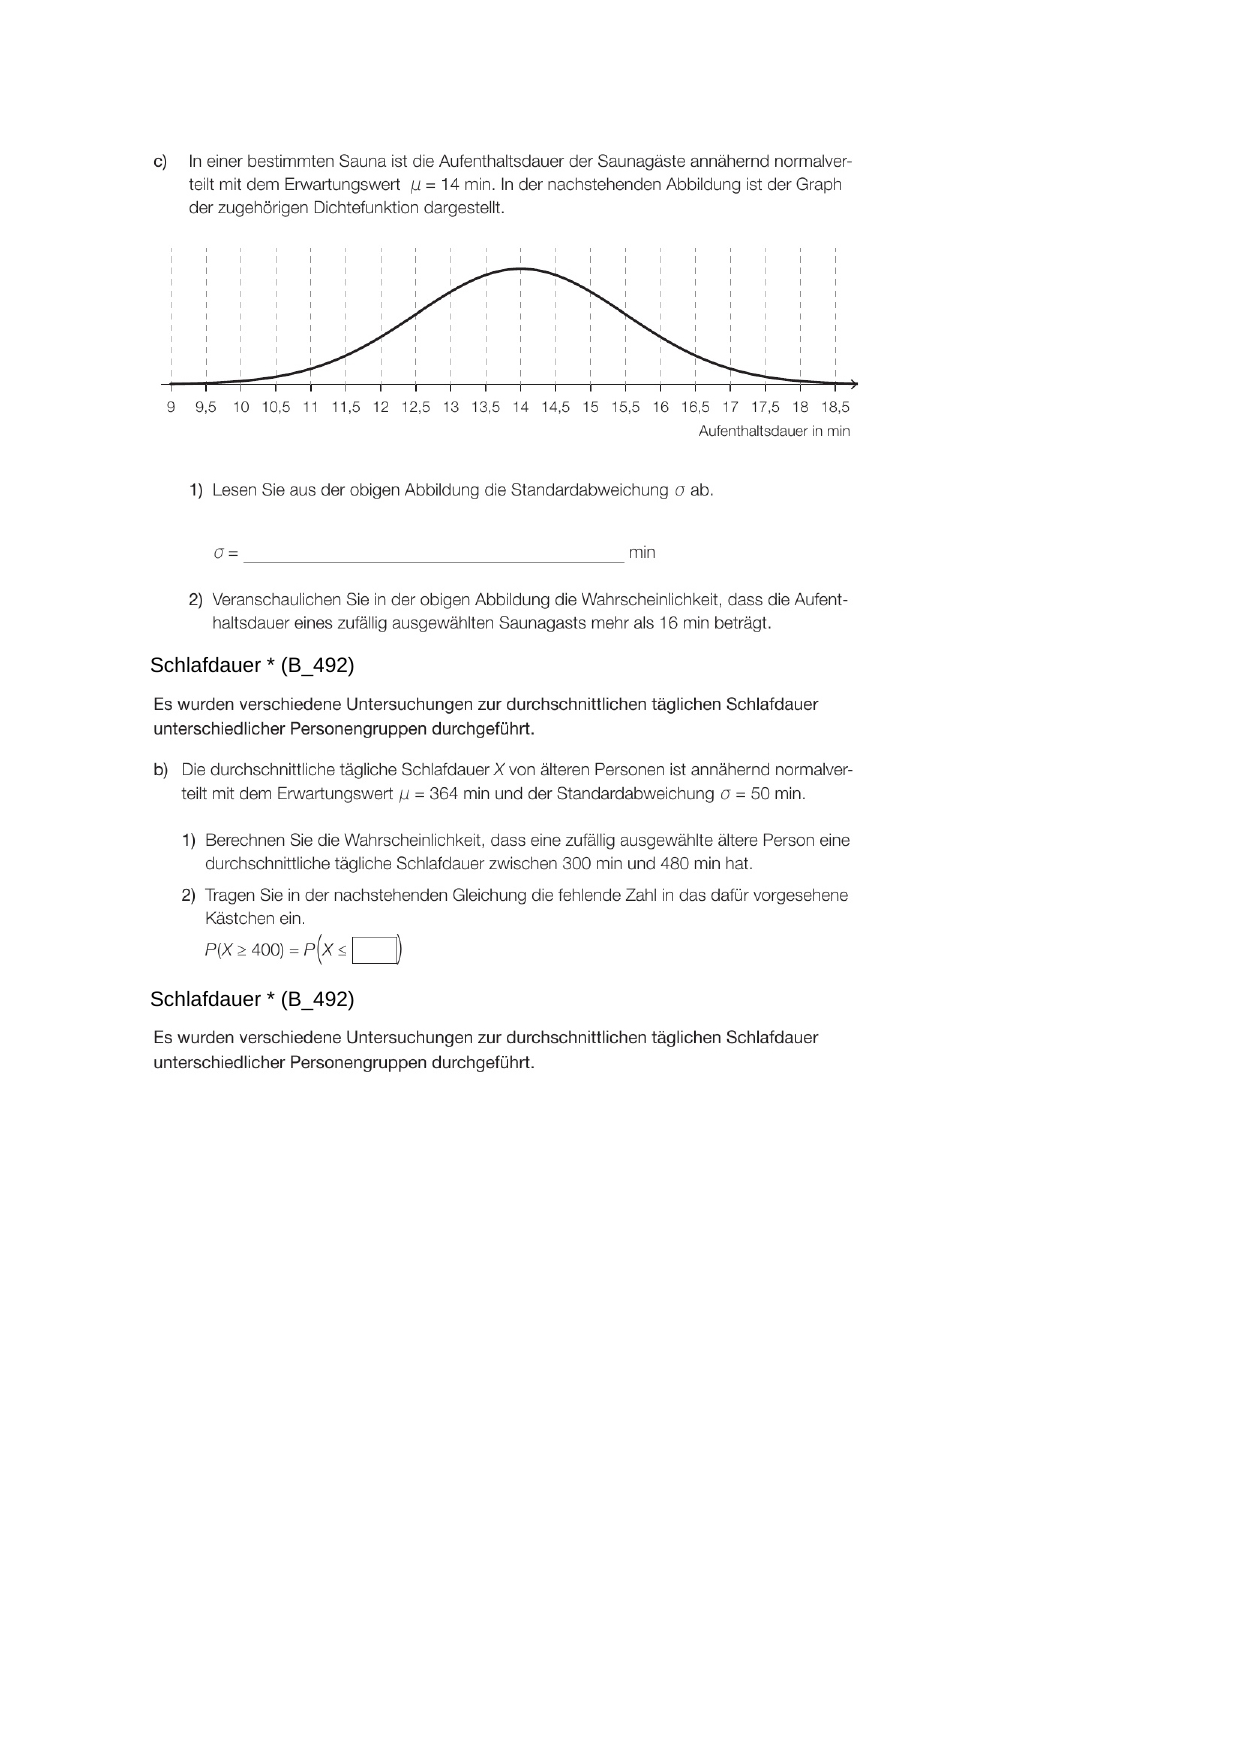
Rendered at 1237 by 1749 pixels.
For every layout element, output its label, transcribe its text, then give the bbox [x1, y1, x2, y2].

text Schlafdauer * (B_492) [150, 986, 1086, 1010]
text Schlafdauer * (B_492) [150, 653, 1086, 677]
picture [150, 759, 859, 968]
picture [150, 695, 859, 741]
picture [150, 150, 859, 635]
picture [150, 1028, 859, 1075]
